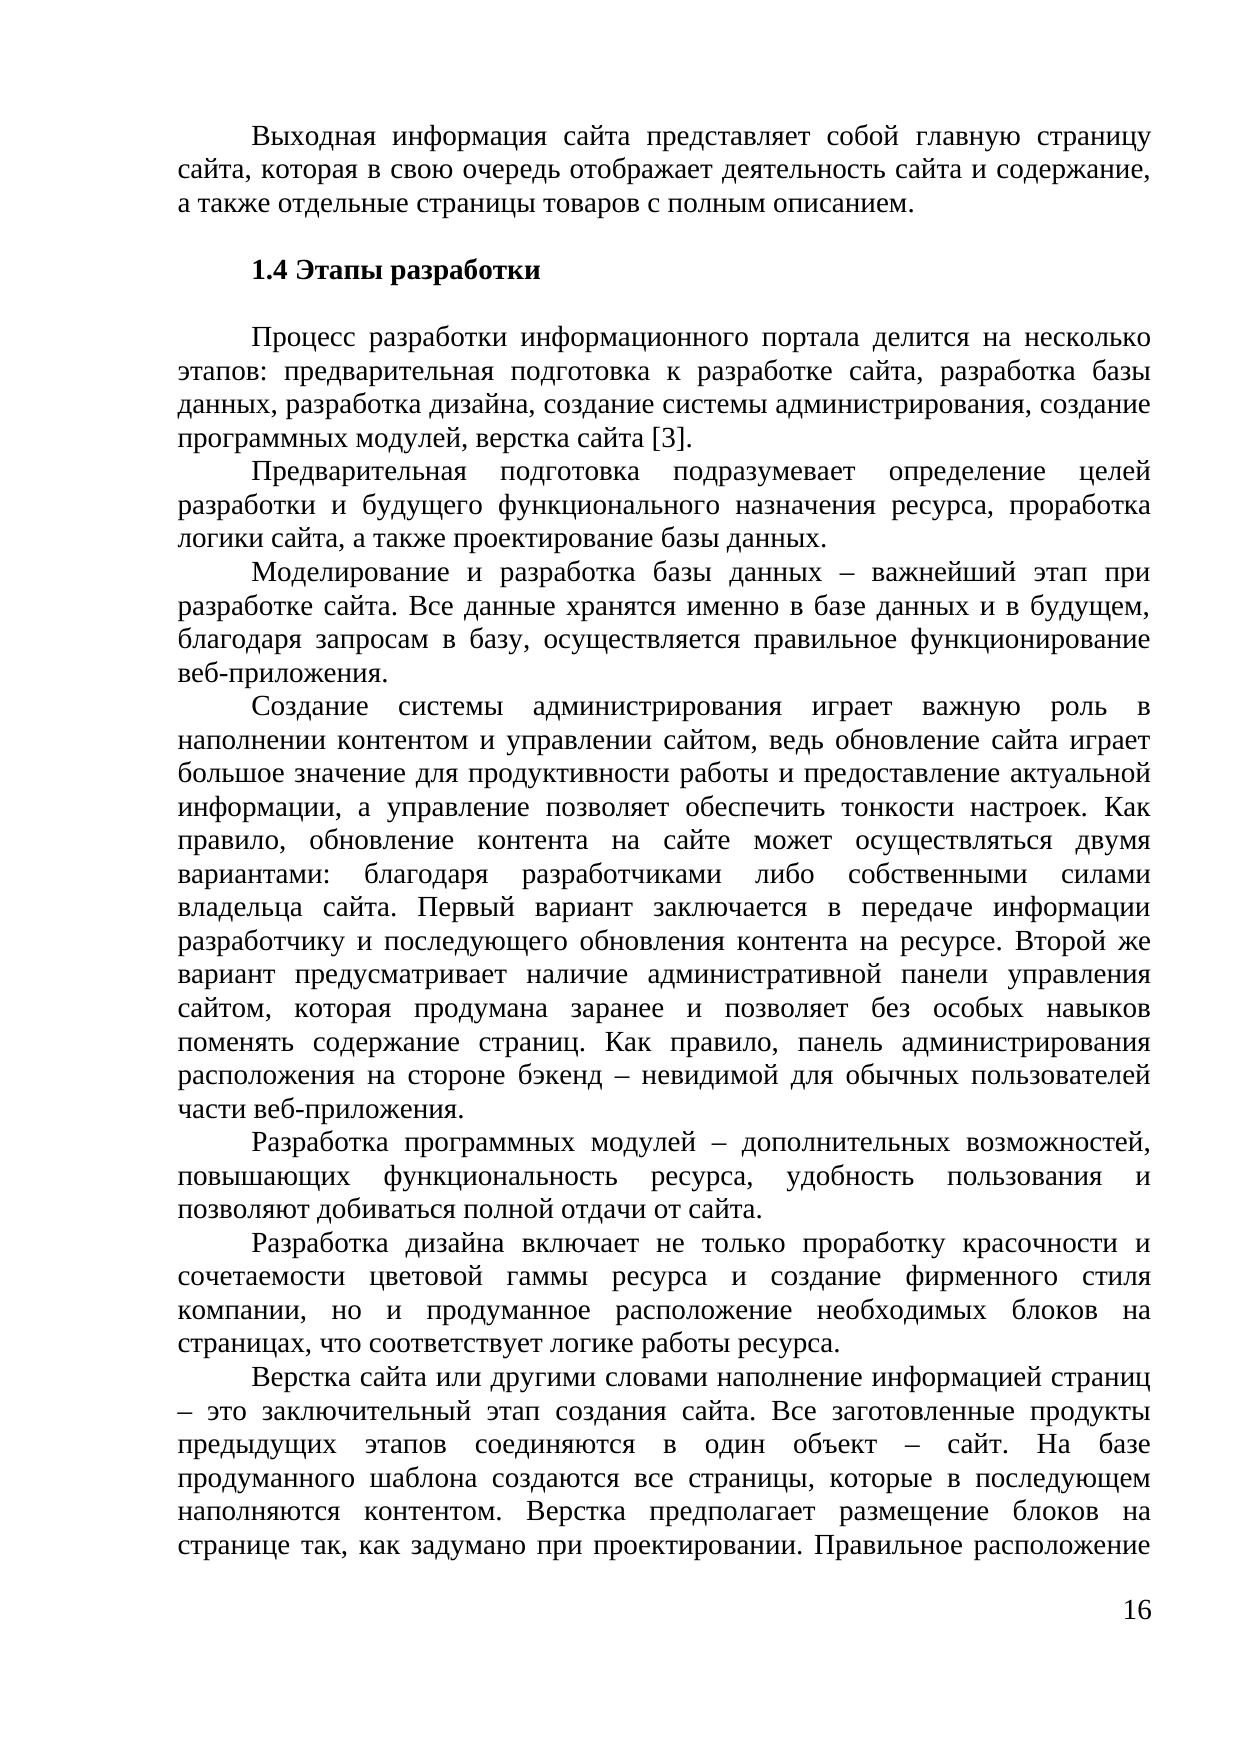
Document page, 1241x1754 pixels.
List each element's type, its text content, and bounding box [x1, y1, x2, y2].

text 1.4 Этапы разработки [177, 252, 1152, 286]
text Выходная информация сайта представляет собой главную страницу сайта, которая в свою очередь отображает деятельность сайта и содержание, а также отдельные страницы товаров с полным описанием. [177, 118, 1152, 219]
text Процесс разработки информационного портала делится на несколько этапов: предварительная подготовка к разработке сайта, разработка базы данных, разработка дизайна, создание системы администрирования, создание программных модулей, верстка сайта [3]. [177, 319, 1152, 453]
text Создание системы администрирования играет важную роль в наполнении контентом и управлении сайтом, ведь обновление сайта играет большое значение для продуктивности работы и предоставление актуальной информации, а управление позволяет обеспечить тонкости настроек. Как правило, обновление контента на сайте может осуществляться двумя вариантами: благодаря разработчиками либо собственными силами владельца сайта. Первый вариант заключается в передаче информации разработчику и последующего обновления контента на ресурсе. Второй же вариант предусматривает наличие административной панели управления сайтом, которая продумана заранее и позволяет без особых навыков поменять содержание страниц. Как правило, панель администрирования расположения на стороне бэкенд – невидимой для обычных пользователей части веб-приложения. [177, 688, 1152, 1124]
text Разработка программных модулей – дополнительных возможностей, повышающих функциональность ресурса, удобность пользования и позволяют добиваться полной отдачи от сайта. [177, 1124, 1152, 1225]
text Разработка дизайна включает не только проработку красочности и сочетаемости цветовой гаммы ресурса и создание фирменного стиля компании, но и продуманное расположение необходимых блоков на страницах, что соответствует логике работы ресурса. [177, 1225, 1152, 1359]
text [177, 1359, 1152, 1560]
text Предварительная подготовка подразумевает определение целей разработки и будущего функционального назначения ресурса, проработка логики сайта, а также проектирование базы данных. [177, 453, 1152, 554]
text Моделирование и разработка базы данных – важнейший этап при разработке сайта. Все данные хранятся именно в базе данных и в будущем, благодаря запросам в базу, осуществляется правильное функционирование веб-приложения. [177, 554, 1152, 688]
